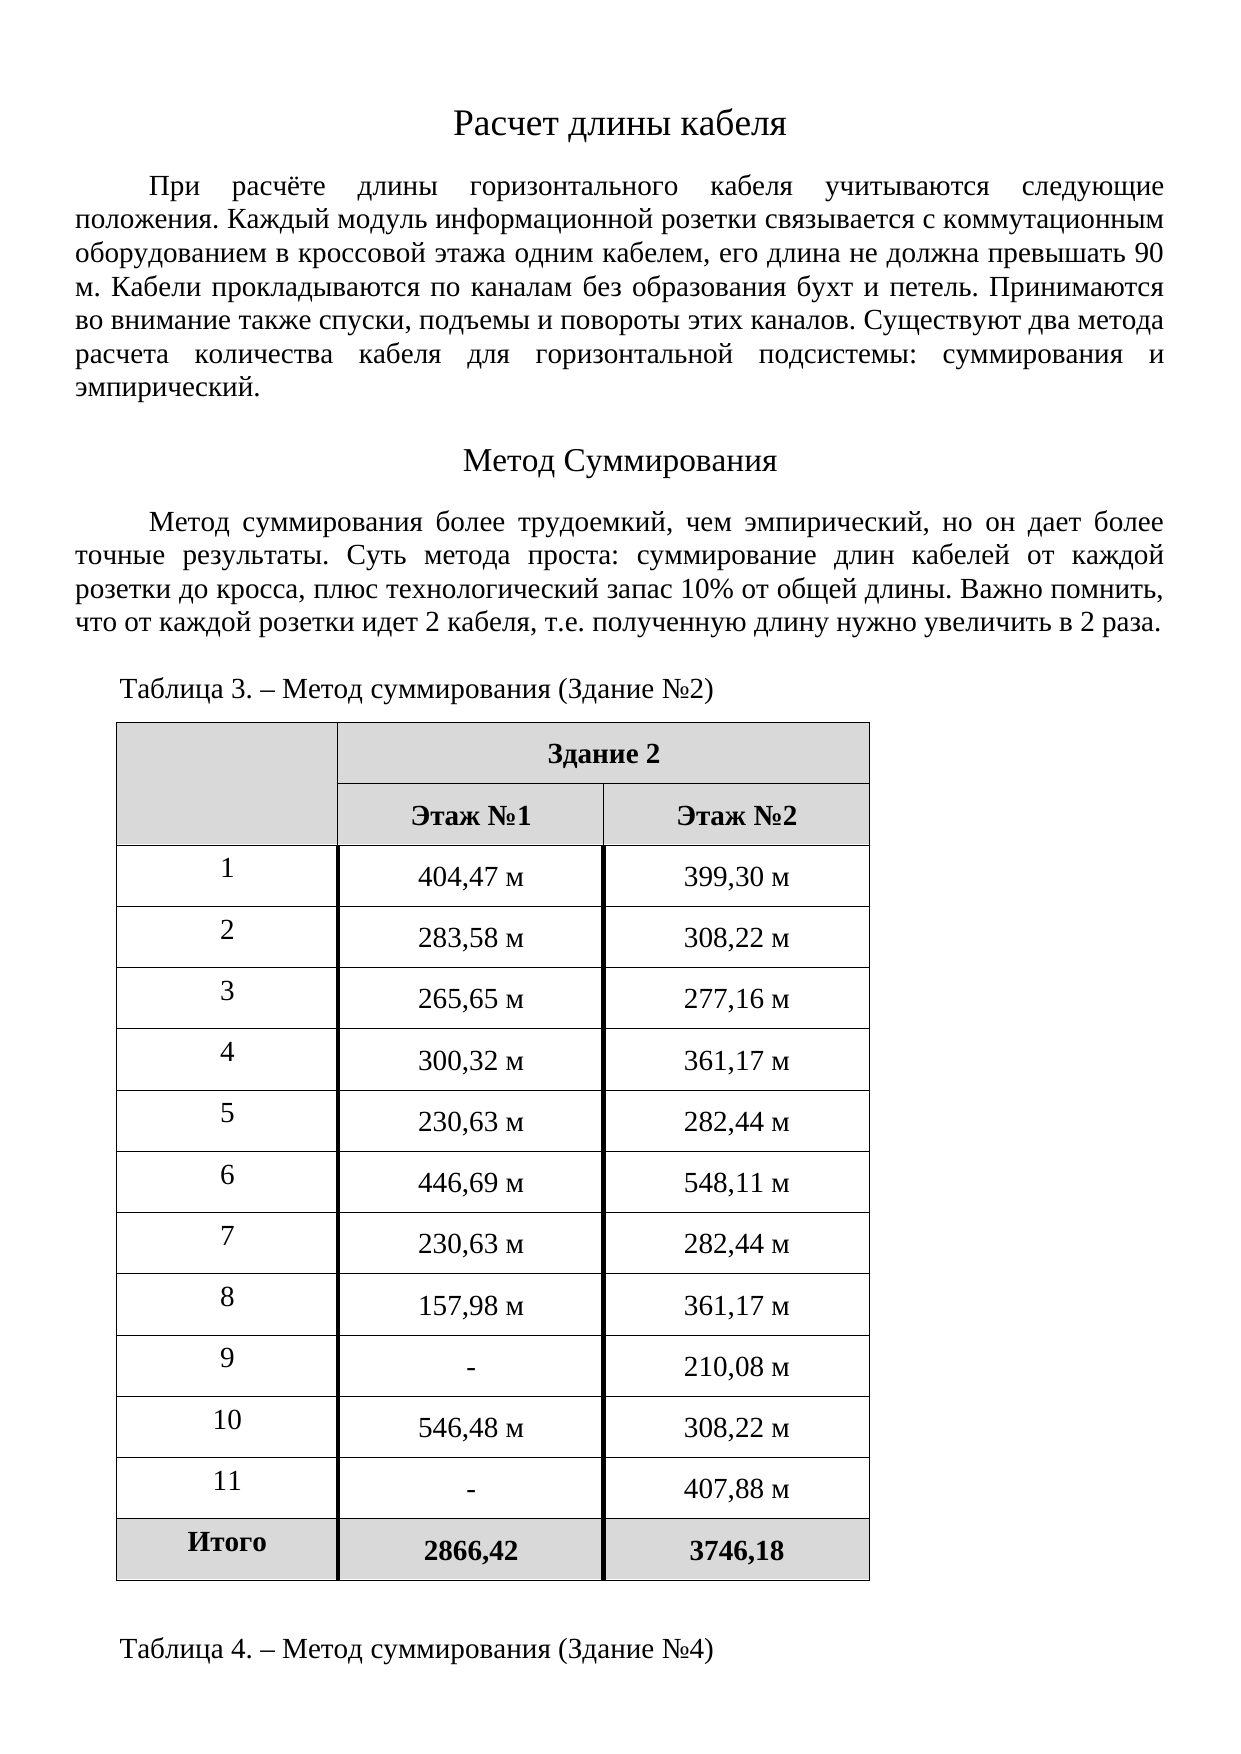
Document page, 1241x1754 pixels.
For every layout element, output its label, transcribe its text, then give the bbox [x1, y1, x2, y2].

table_cell 2866,42 [340, 1519, 601, 1579]
table_header Здание 2 [338, 723, 869, 783]
table_cell Этаж №2 [604, 784, 869, 844]
table_cell 11 [117, 1458, 336, 1518]
table_cell 1 [117, 846, 336, 906]
table_cell 4 [117, 1029, 336, 1089]
table_cell 6 [117, 1152, 336, 1212]
subtitle Расчет длины кабеля [75, 100, 1165, 143]
table_cell Этаж №1 [338, 784, 603, 844]
table_cell 9 [117, 1336, 336, 1396]
table_cell 2 [117, 907, 336, 967]
table_cell 210,08 м [606, 1336, 869, 1396]
table_cell 446,69 м [340, 1152, 601, 1212]
table_cell 282,44 м [606, 1213, 869, 1273]
table_cell 300,32 м [340, 1029, 601, 1089]
table_cell 265,65 м [340, 968, 601, 1028]
table_cell Итого [117, 1519, 336, 1579]
table_cell 283,58 м [340, 907, 601, 967]
table_cell 308,22 м [606, 907, 869, 967]
table_cell 230,63 м [340, 1091, 601, 1151]
table_cell 361,17 м [606, 1029, 869, 1089]
table_cell 230,63 м [340, 1213, 601, 1273]
table_cell 277,16 м [606, 968, 869, 1028]
table_cell - [340, 1336, 601, 1396]
table_cell 157,98 м [340, 1274, 601, 1334]
table_cell 282,44 м [606, 1091, 869, 1151]
table_cell 7 [117, 1213, 336, 1273]
text Метод суммирования более трудоемкий, чем эмпирический, но он дает более точные результаты. Суть метода проста: суммирование длин кабелей от каждой розетки до кросса, плюс технологический запас 10% от общей длины. Важно помнить, что от каждой розетки идет 2 кабеля, т.е. полученную длину нужно увеличить в 2 раза. [75, 504, 1165, 638]
table_cell 407,88 м [606, 1458, 869, 1518]
table_cell 10 [117, 1397, 336, 1457]
table_cell 548,11 м [606, 1152, 869, 1212]
table_cell 8 [117, 1274, 336, 1334]
table_cell 3746,18 [606, 1519, 869, 1579]
text Таблица 3. – Метод суммирования (Здание №2) [75, 672, 1165, 705]
table_cell 308,22 м [606, 1397, 869, 1457]
table_header [117, 723, 337, 844]
text При расчёте длины горизонтального кабеля учитываются следующие положения. Каждый модуль информационной розетки связывается с коммутационным оборудованием в кроссовой этажа одним кабелем, его длина не должна превышать . Кабели прокладываются по каналам без образования бухт и петель. Принимаются во внимание также спуски, подъемы и повороты этих каналов. Существуют два метода расчета количества кабеля для горизонтальной подсистемы: суммирования и эмпирический. [75, 168, 1165, 403]
table_cell 546,48 м [340, 1397, 601, 1457]
table_cell 3 [117, 968, 336, 1028]
table_cell 361,17 м [606, 1274, 869, 1334]
table_cell 404,47 м [340, 846, 601, 906]
table_cell 5 [117, 1091, 336, 1151]
text Таблица 4. – Метод суммирования (Здание №4) [75, 1631, 1165, 1664]
subtitle Метод Суммирования [75, 441, 1165, 479]
table_cell - [340, 1458, 601, 1518]
table_cell 399,30 м [606, 846, 869, 906]
